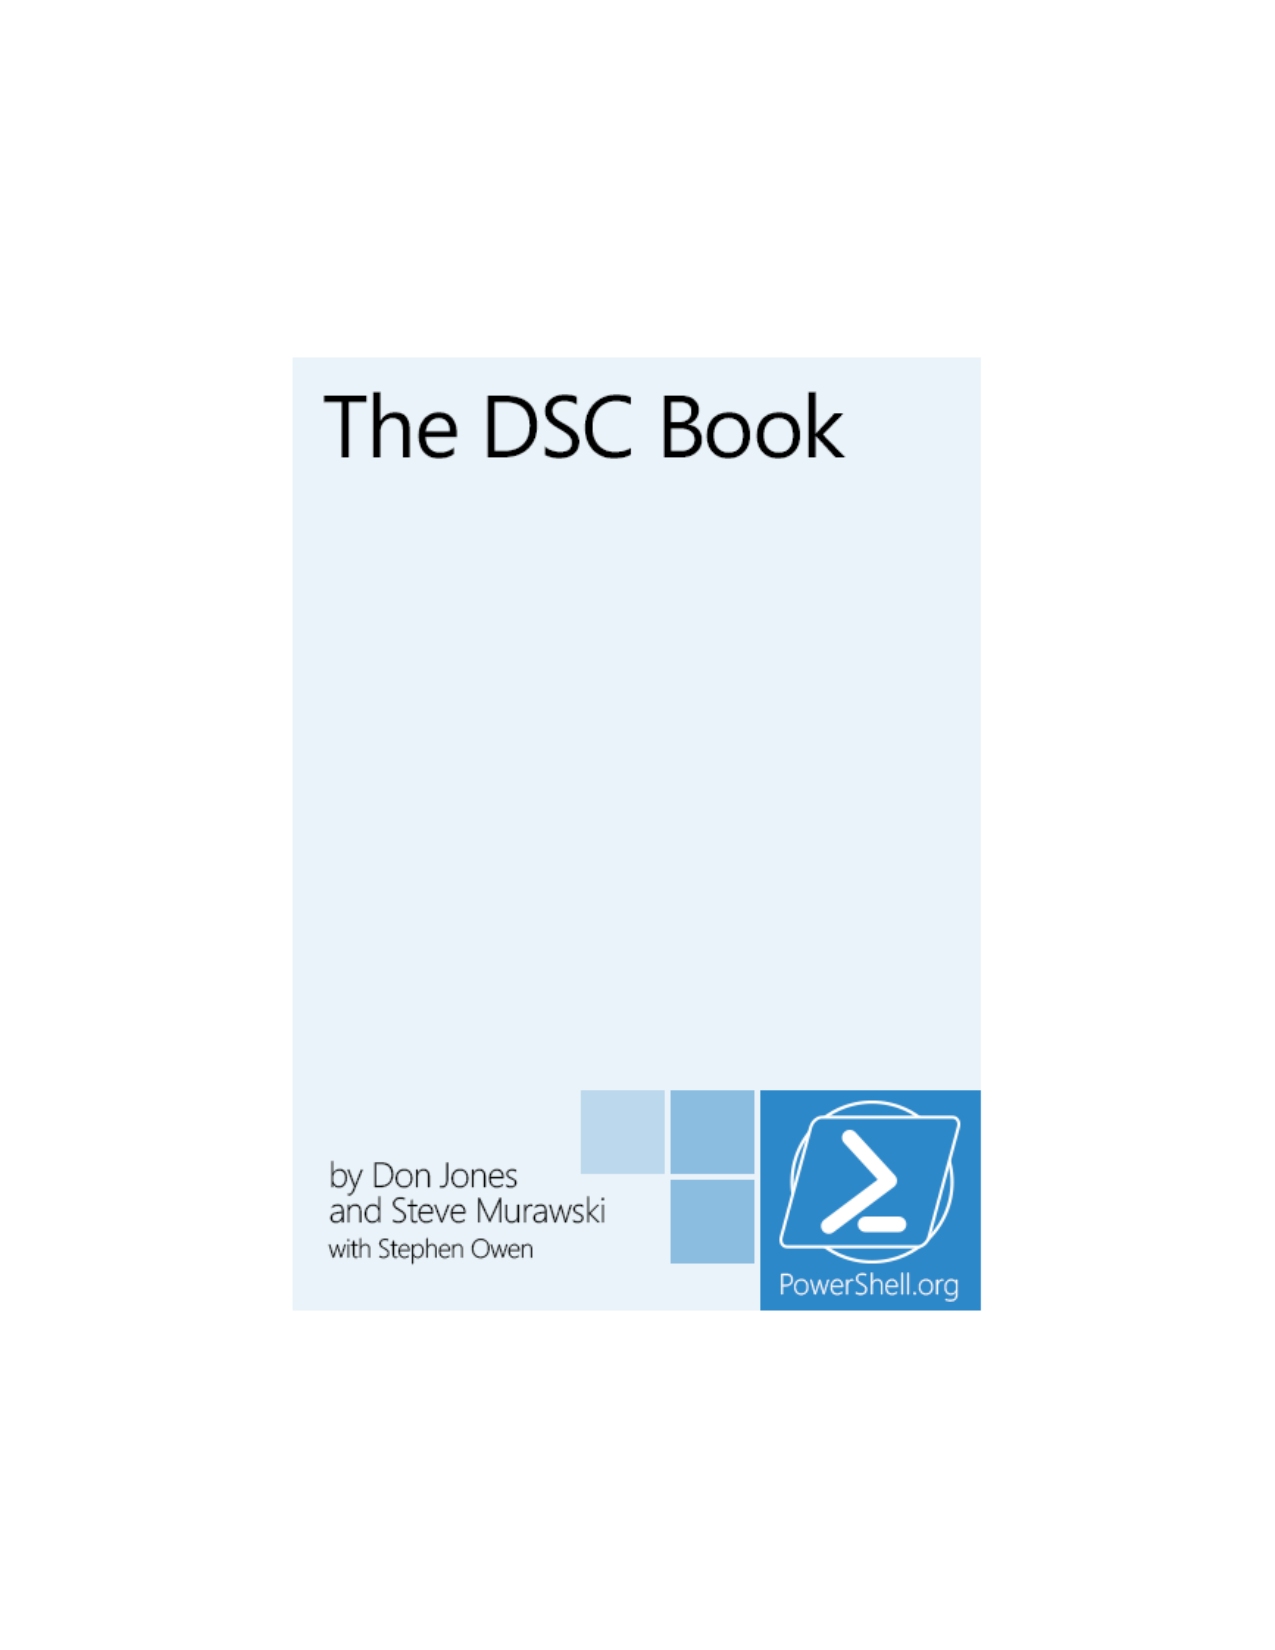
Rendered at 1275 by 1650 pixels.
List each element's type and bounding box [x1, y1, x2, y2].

picture [187, 252, 1087, 1415]
